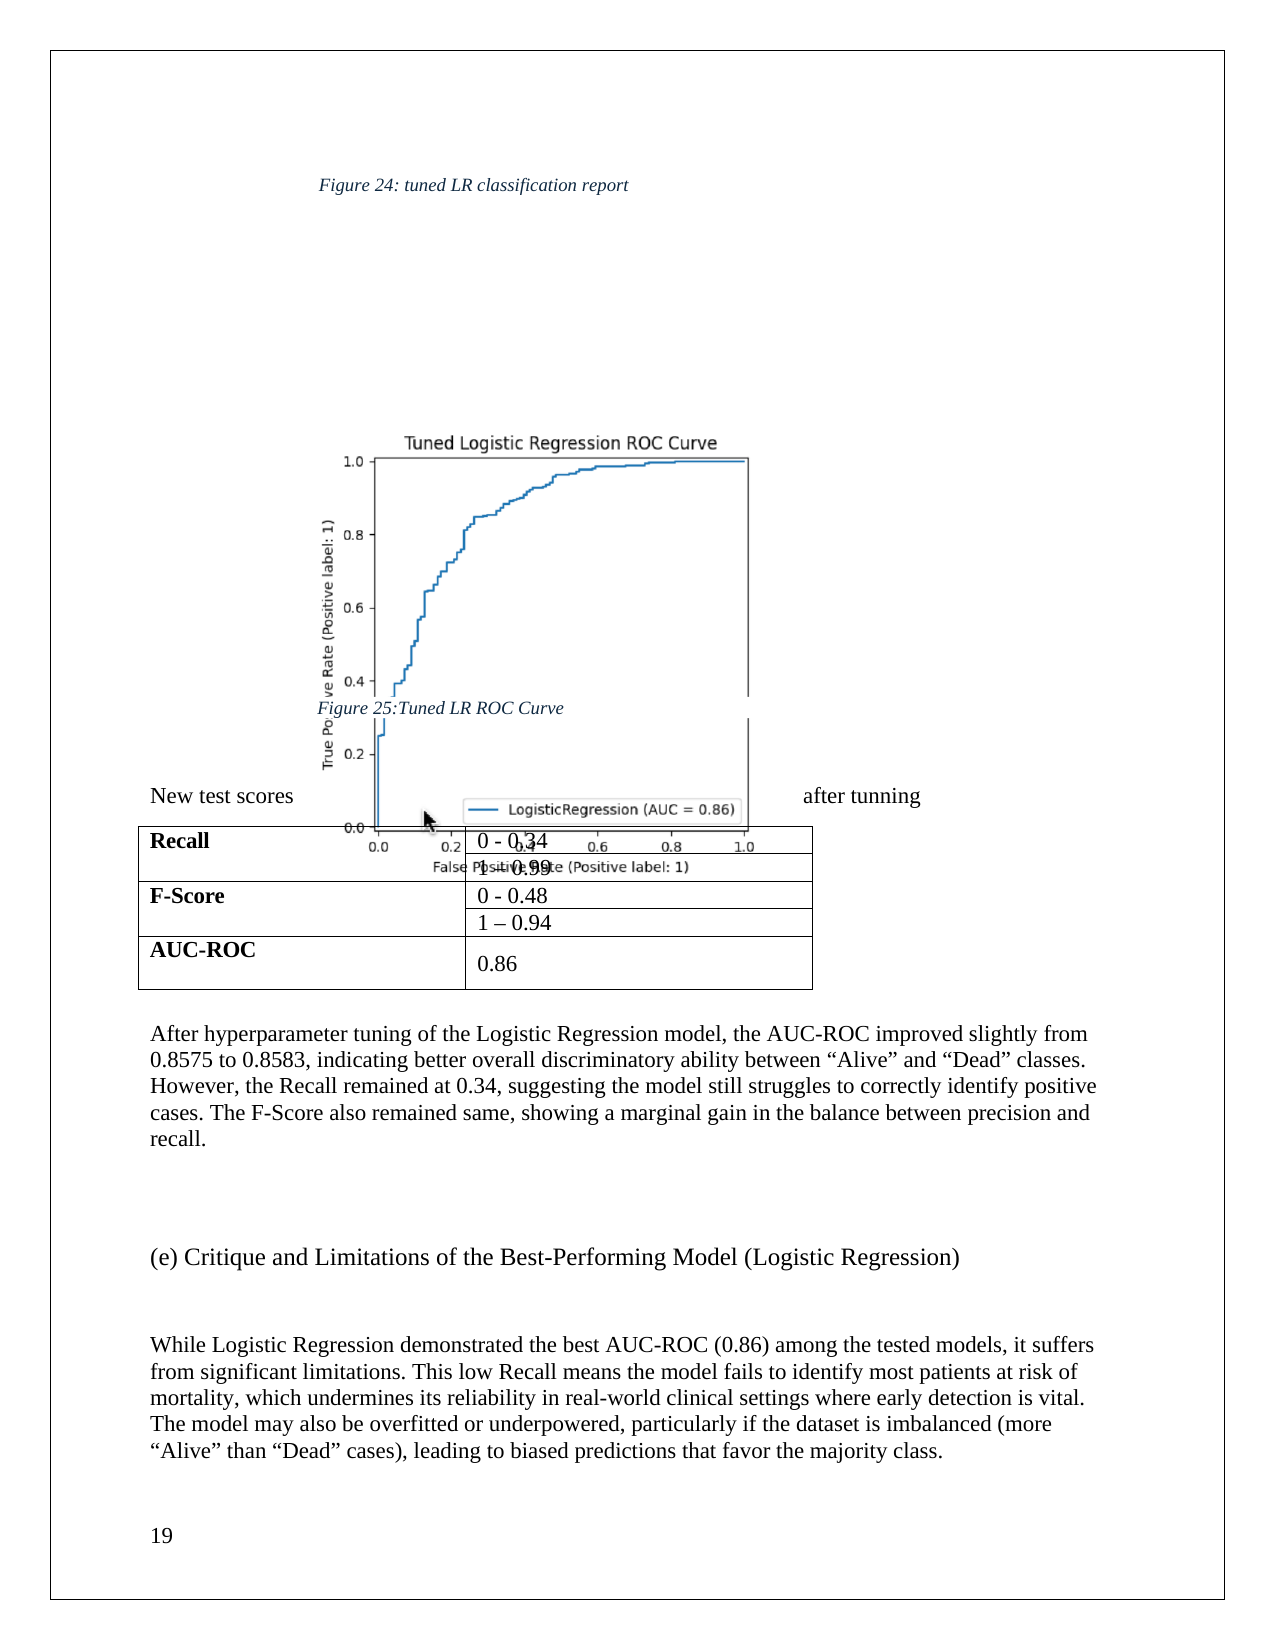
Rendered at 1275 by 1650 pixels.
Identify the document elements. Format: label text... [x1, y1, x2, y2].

table_cell 1 – 0.99 [466, 854, 812, 881]
table_header 0 - 0.34 [466, 827, 812, 853]
text After hyperparameter tuning of the Logistic Regression model, the AUC-ROC improved slightly from 0.8575 to 0.8583, indicating better overall discriminatory ability between “Alive” and “Dead” classes. However, the Recall remained at 0.34, suggesting the model still struggles to correctly identify positive cases. The F-Score also remained same, showing a marginal gain in the balance between precision and recall. [150, 1020, 1125, 1151]
table_cell 0 - 0.48 [466, 882, 812, 908]
subtitle (e) Critique and Limitations of the Best-Performing Model (Logistic Regression) [150, 1242, 1125, 1270]
text New test scores after tunning [150, 782, 317, 809]
table_cell 1 – 0.94 [466, 909, 812, 936]
text New test scores after tunning [785, 782, 1125, 809]
text While Logistic Regression demonstrated the best AUC-ROC (0.86) among the tested models, it suffers from significant limitations. This low Recall means the model fails to identify most patients at risk of mortality, which undermines its reliability in real-world clinical settings where early detection is vital. The model may also be overfitted or underpowered, particularly if the dataset is imbalanced (more “Alive” than “Dead” cases), leading to biased predictions that favor the majority class. [150, 1331, 1125, 1463]
picture [317, 427, 785, 696]
table_cell F-Score [139, 882, 465, 936]
picture [317, 719, 785, 826]
table_cell 0.86 [466, 937, 812, 989]
table_cell AUC-ROC [139, 937, 465, 989]
table_header Recall [139, 827, 465, 881]
